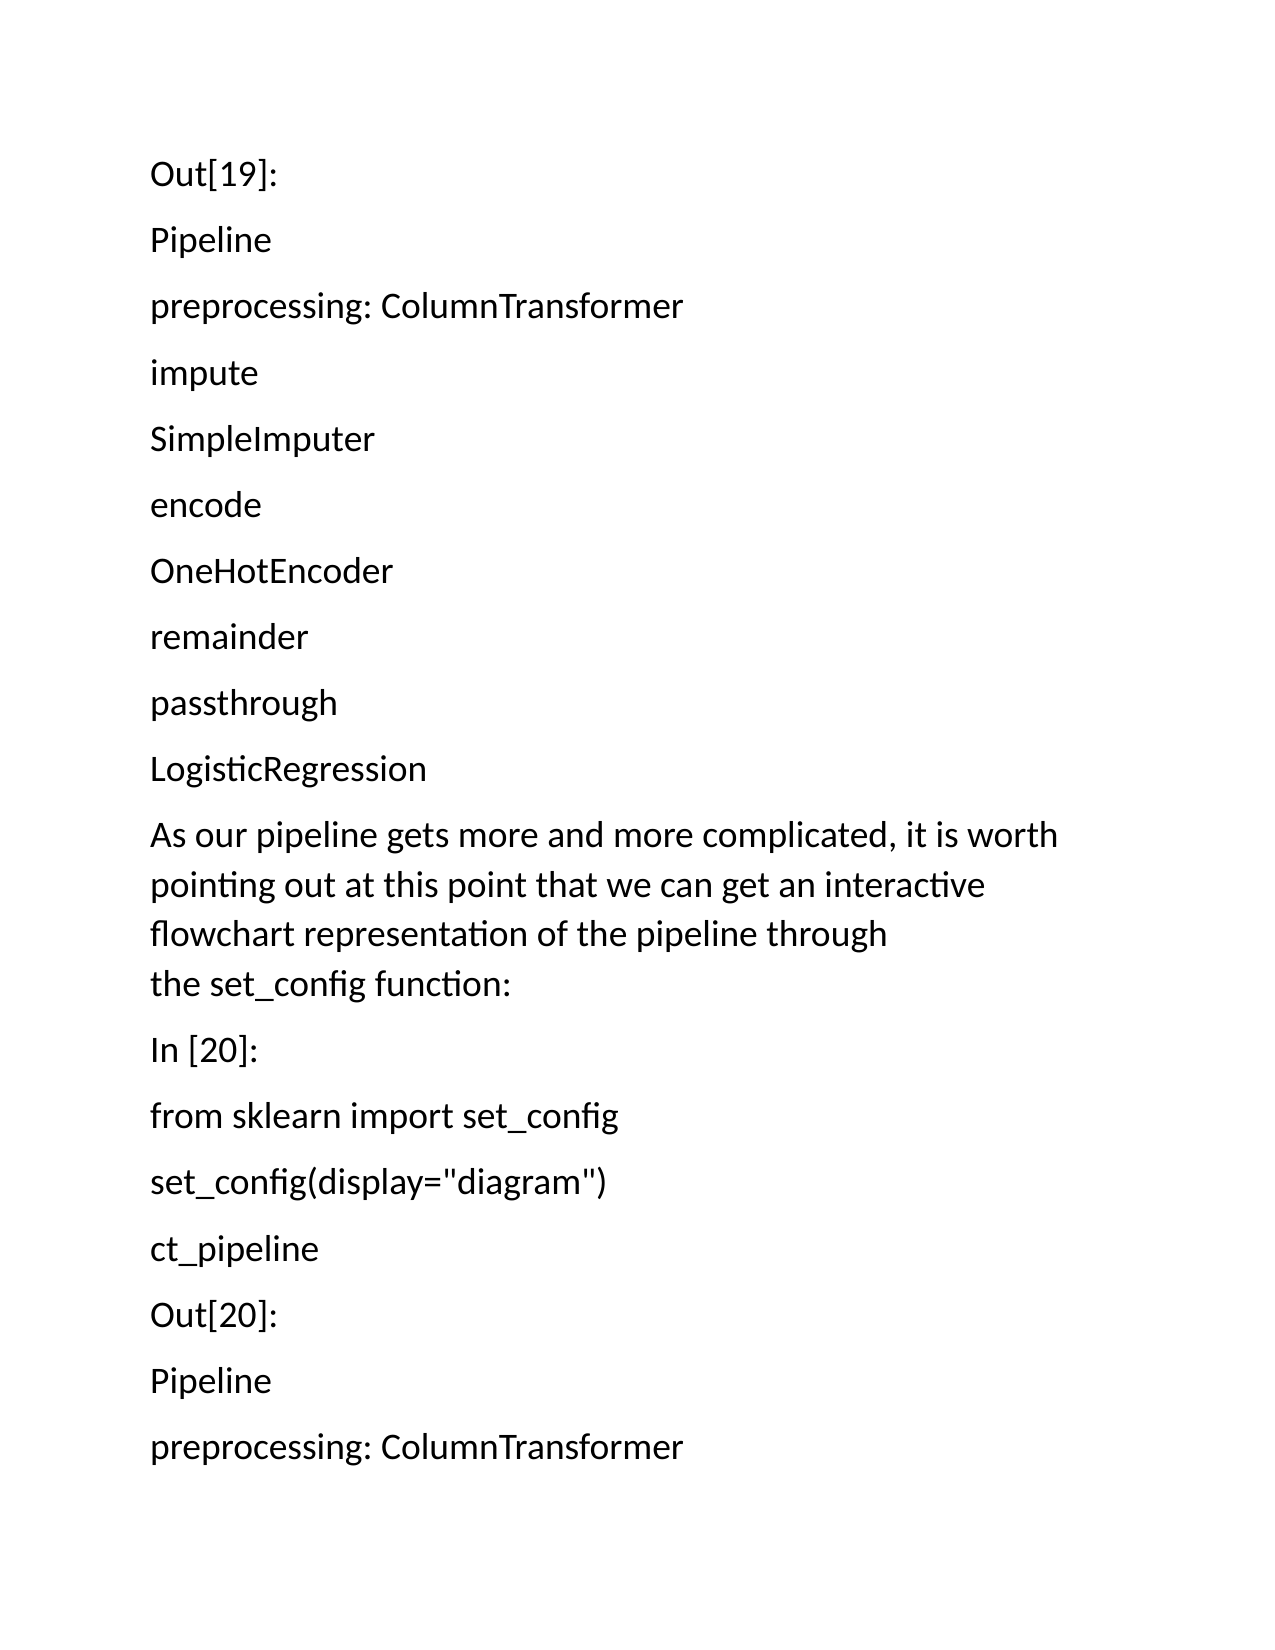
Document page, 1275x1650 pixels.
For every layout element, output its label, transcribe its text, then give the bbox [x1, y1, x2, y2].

text from sklearn import set_config [150, 1092, 1125, 1138]
text OneHotEncoder [150, 547, 1125, 593]
text preprocessing: ColumnTransformer [150, 282, 1125, 328]
text passthrough [150, 679, 1125, 725]
text In [20]: [150, 1026, 1125, 1072]
text As our pipeline gets more and more complicated, it is worth pointing out at this point that we can get an interactive flowchart representation of the pipeline through the set_config function: [150, 811, 1125, 1006]
text Pipeline [150, 216, 1125, 262]
text ct_pipeline [150, 1224, 1125, 1270]
text encode [150, 481, 1125, 527]
text set_config(display="diagram") [150, 1158, 1125, 1204]
text preprocessing: ColumnTransformer [150, 1423, 1125, 1469]
text impute [150, 348, 1125, 394]
text Pipeline [150, 1357, 1125, 1403]
text LogisticRegression [150, 745, 1125, 791]
text remainder [150, 613, 1125, 659]
text SimpleImputer [150, 414, 1125, 460]
text Out[20]: [150, 1291, 1125, 1336]
text Out[19]: [150, 150, 1125, 196]
